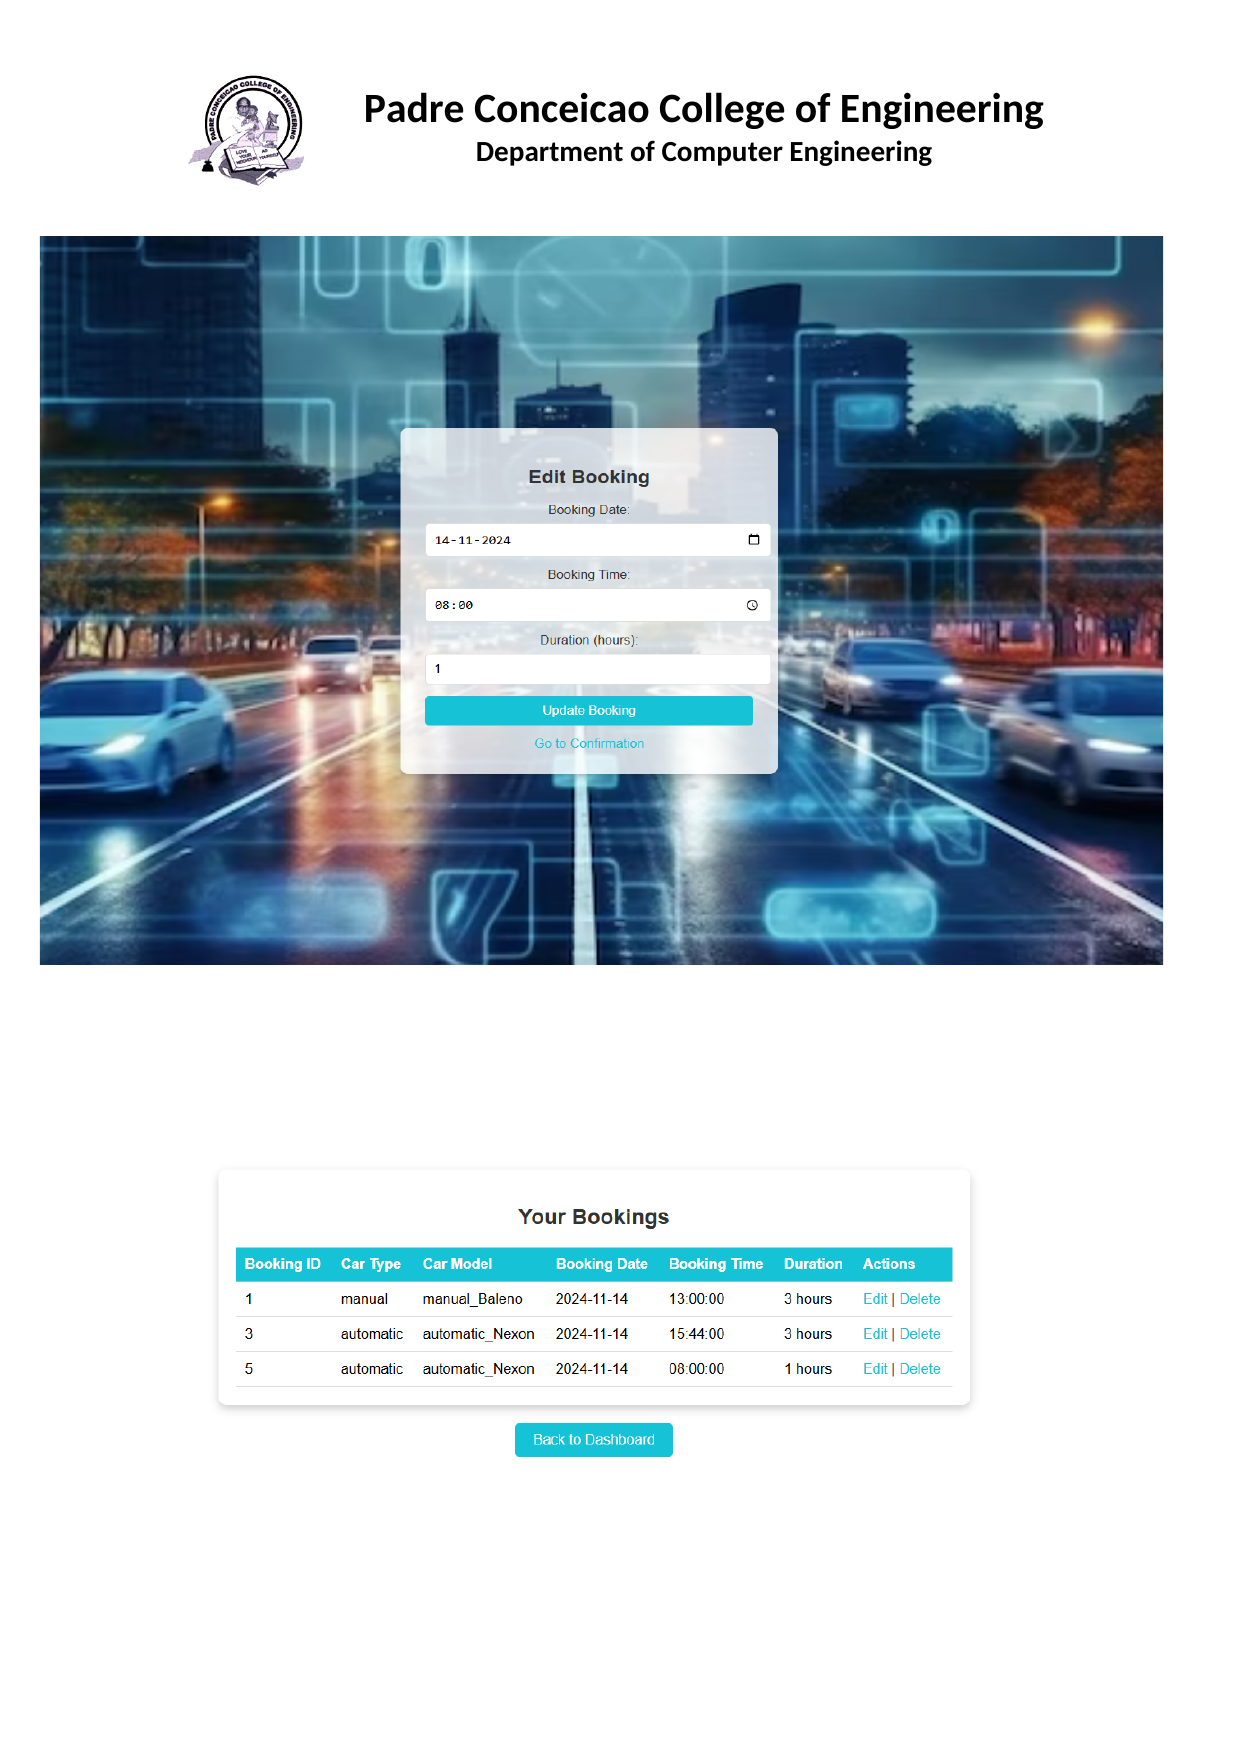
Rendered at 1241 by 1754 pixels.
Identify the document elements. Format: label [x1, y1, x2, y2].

picture [39, 236, 1164, 965]
picture [39, 990, 1166, 1617]
picture [187, 75, 307, 186]
